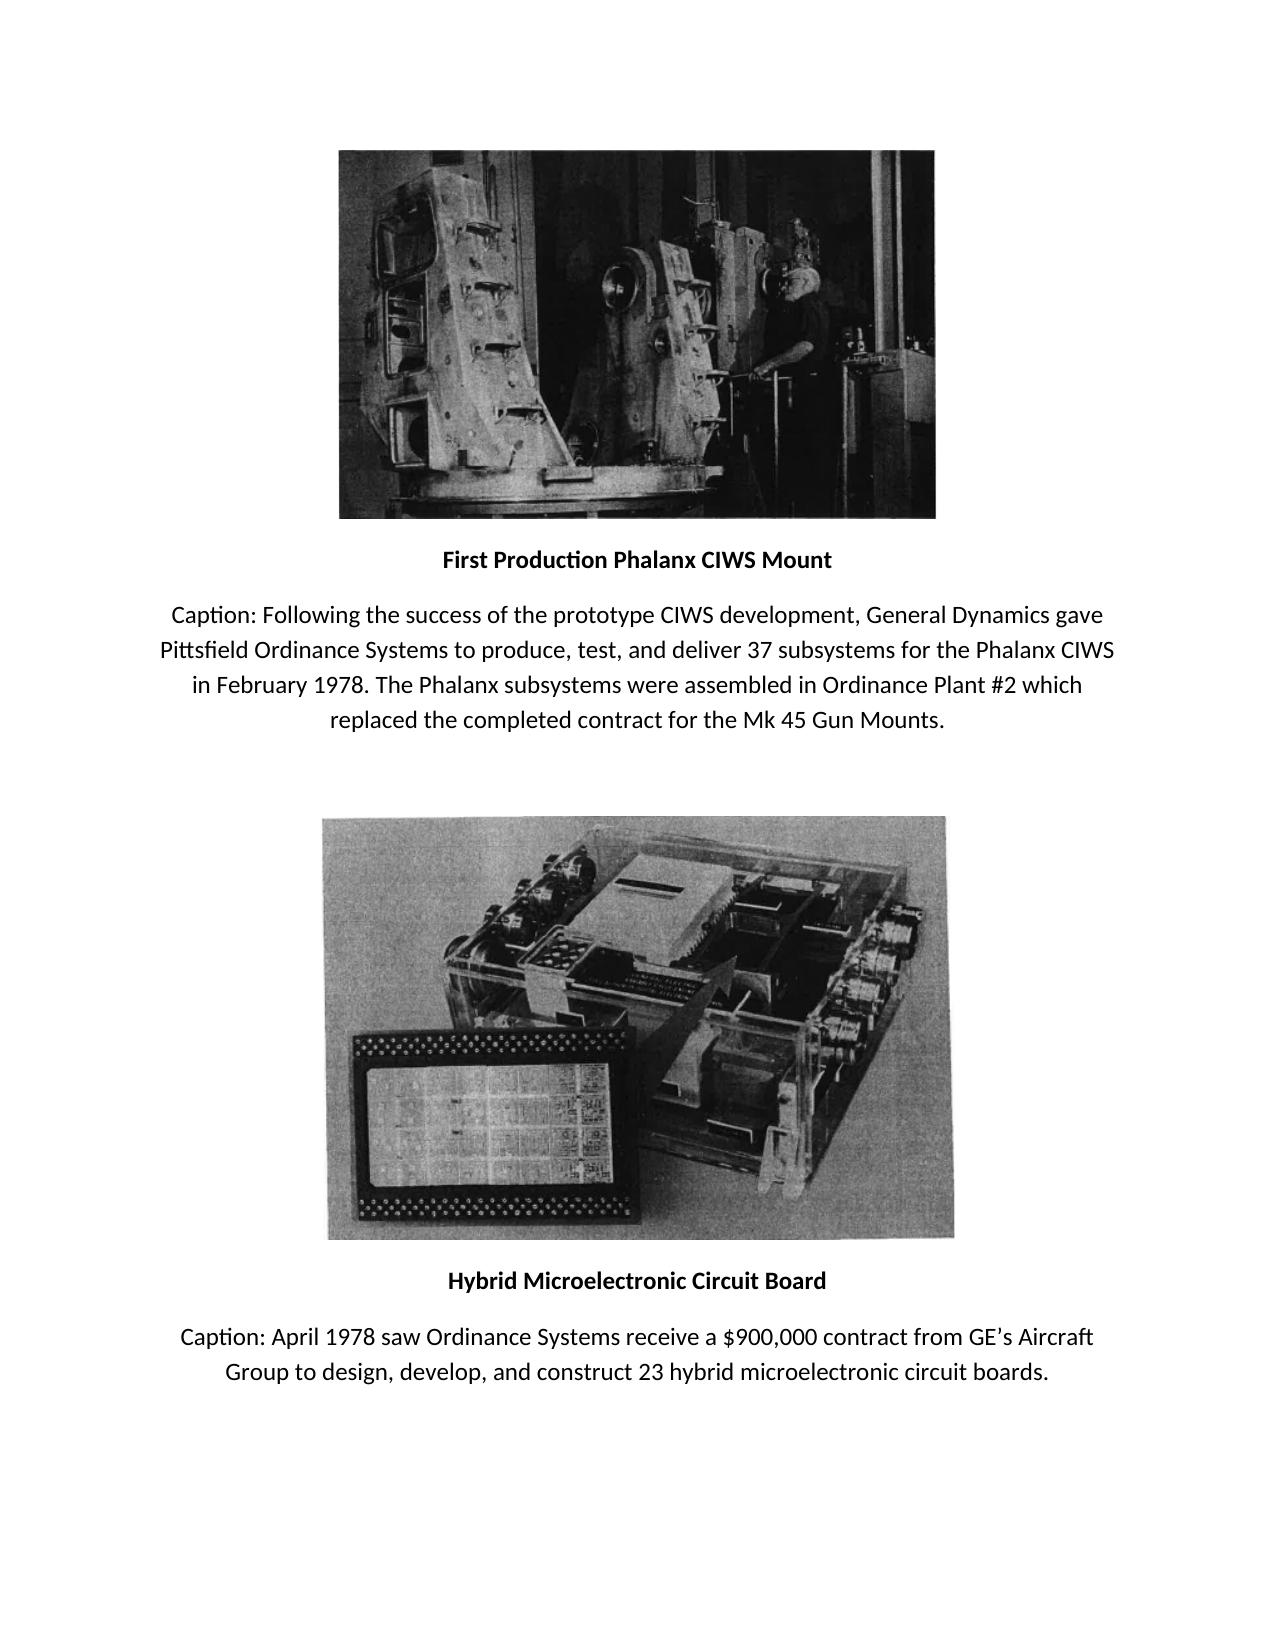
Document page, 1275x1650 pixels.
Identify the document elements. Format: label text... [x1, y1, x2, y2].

picture [320, 816, 955, 1240]
text First Production Phalanx CIWS Mount [150, 544, 1125, 574]
picture [338, 150, 937, 519]
text Hybrid Microelectronic Circuit Board [150, 1265, 1125, 1296]
text Caption: April 1978 saw Ordinance Systems receive a $900,000 contract from GE’s Aircraft Group to design, develop, and construct 23 hybrid microelectronic circuit boards. [150, 1321, 1125, 1386]
text Caption: Following the success of the prototype CIWS development, General Dynamics gave Pittsfield Ordinance Systems to produce, test, and deliver 37 subsystems for the Phalanx CIWS in February 1978. The Phalanx subsystems were assembled in Ordinance Plant #2 which replaced the completed contract for the Mk 45 Gun Mounts. [150, 599, 1125, 735]
